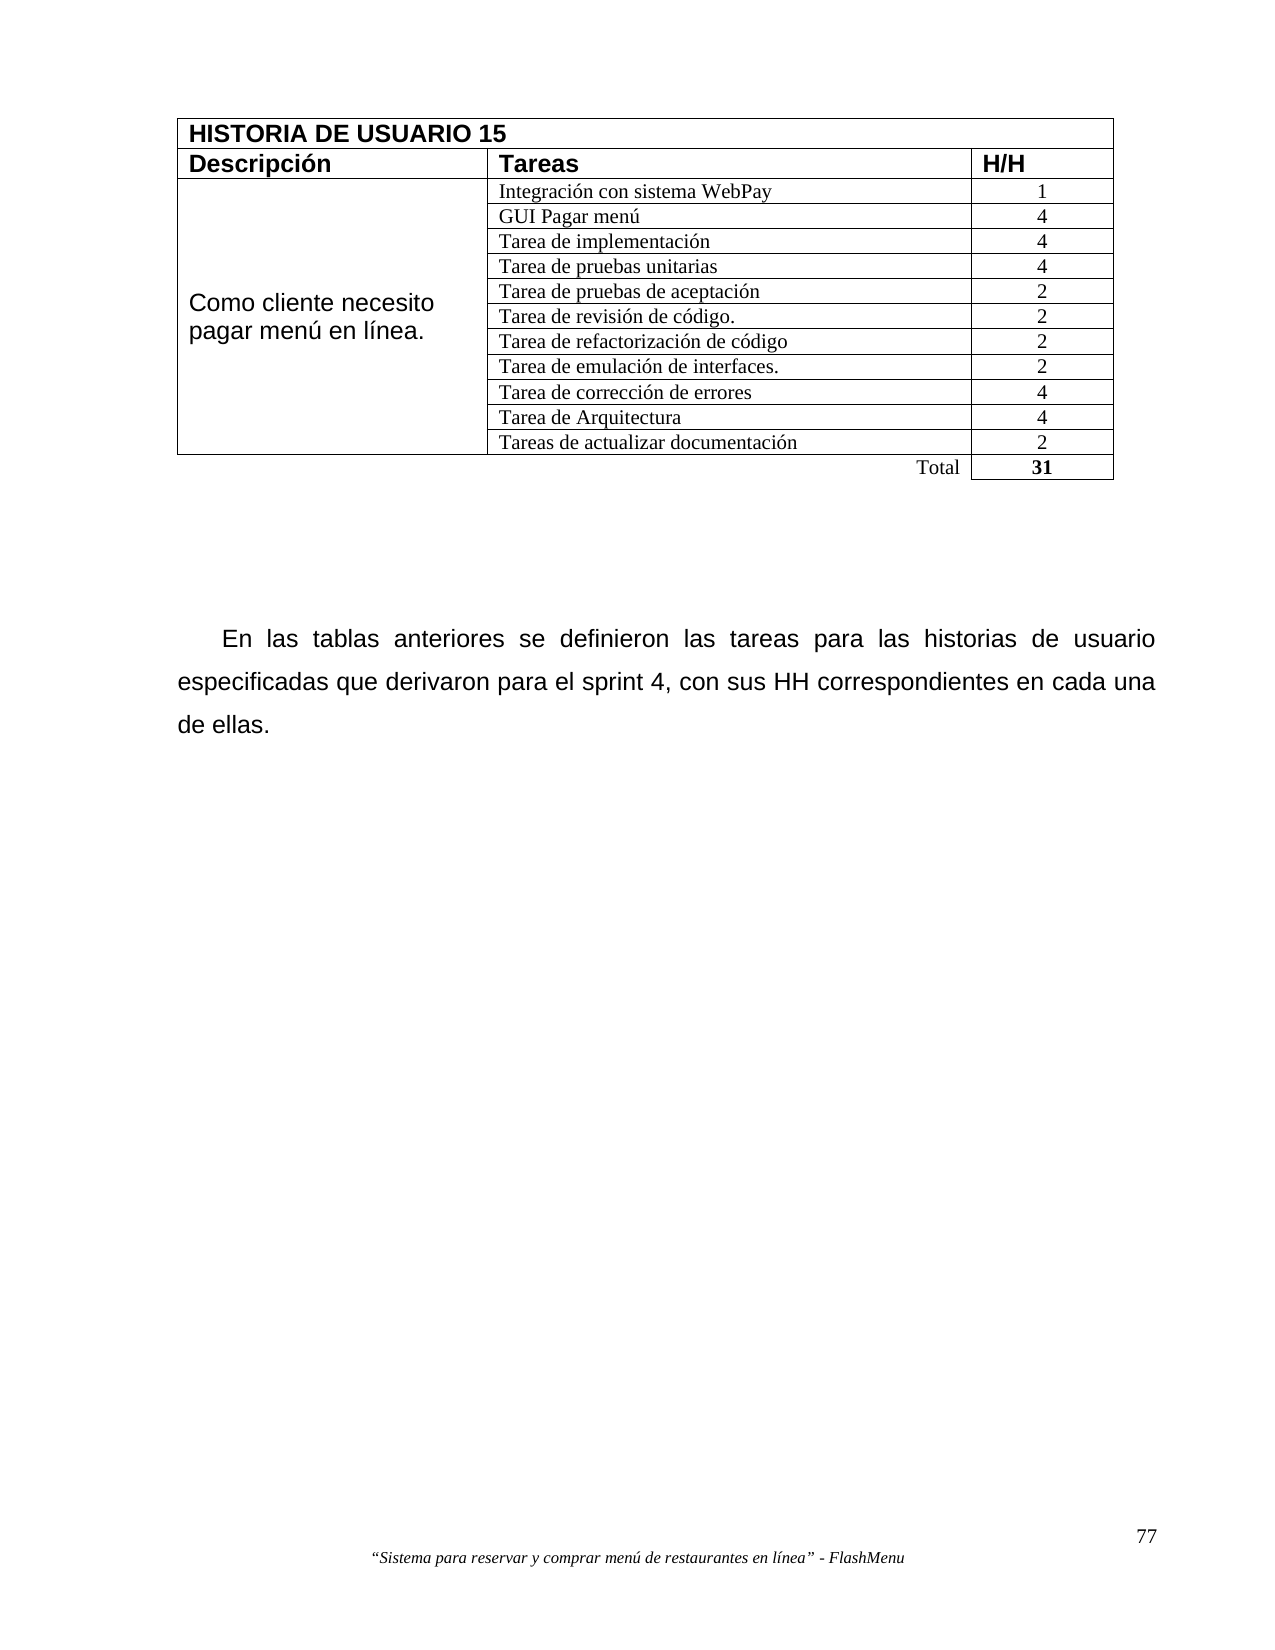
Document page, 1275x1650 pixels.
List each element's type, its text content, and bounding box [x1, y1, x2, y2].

table_cell Tareas [488, 149, 971, 178]
table_cell Como cliente necesito pagar menú en línea. [178, 179, 487, 454]
table_cell Tarea de corrección de errores [488, 380, 971, 404]
table_cell Tarea de Arquitectura [488, 405, 971, 429]
table_cell 2 [972, 355, 1113, 378]
table_cell Tareas de actualizar documentación [488, 430, 971, 454]
table_cell 1 [972, 179, 1113, 203]
table_cell 2 [972, 329, 1113, 353]
table_cell Tarea de emulación de interfaces. [488, 355, 971, 378]
table_cell 4 [972, 405, 1113, 429]
table_cell Tarea de pruebas unitarias [488, 254, 971, 278]
table_cell Tarea de revisión de código. [488, 304, 971, 328]
table_cell 2 [972, 304, 1113, 328]
table_cell Descripción [178, 149, 487, 178]
table_cell Integración con sistema WebPay [488, 179, 971, 203]
table_cell Tarea de pruebas de aceptación [488, 279, 971, 303]
table_cell 4 [972, 229, 1113, 253]
table_cell H/H [972, 149, 1113, 178]
table_header HISTORIA DE USUARIO 15 [178, 119, 1113, 148]
table_cell Tarea de implementación [488, 229, 971, 253]
table_cell 4 [972, 254, 1113, 278]
text En las tablas anteriores se definieron las tareas para las historias de usuario especificadas que derivaron para el sprint 4, con sus HH correspondientes en cada una de ellas. [177, 624, 1157, 739]
table_cell Total [177, 455, 971, 479]
table_cell 31 [972, 455, 1113, 479]
table_cell 4 [972, 204, 1113, 228]
table_cell 4 [972, 380, 1113, 404]
table_cell GUI Pagar menú [488, 204, 971, 228]
table_cell 2 [972, 279, 1113, 303]
table_cell 2 [972, 430, 1113, 454]
table_cell Tarea de refactorización de código [488, 329, 971, 353]
